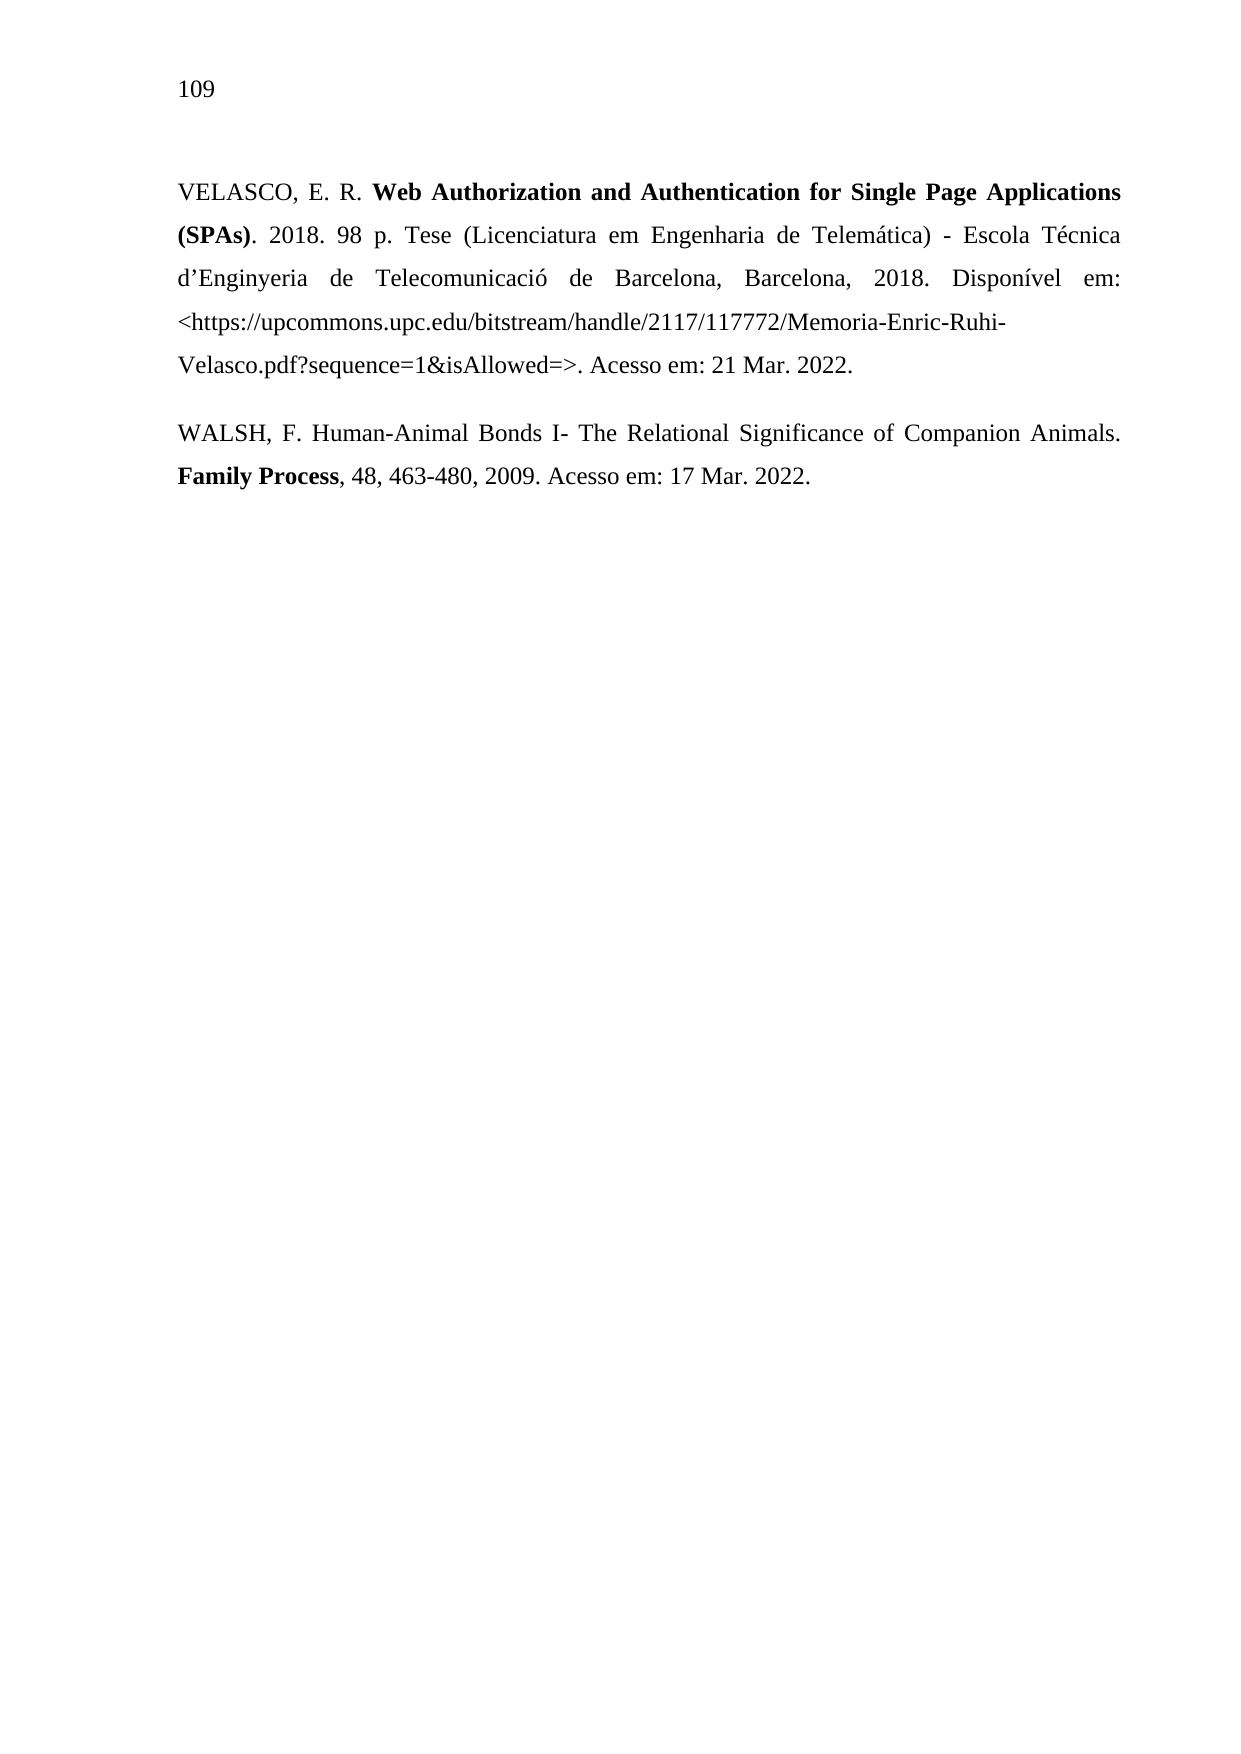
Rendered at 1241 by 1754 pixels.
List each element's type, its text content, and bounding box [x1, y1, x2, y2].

text VELASCO, E. R. Web Authorization and Authentication for Single Page Applications (SPAs). 2018. 98 p. Tese (Licenciatura em Engenharia de Telemática) - Escola Técnica d’Enginyeria de Telecomunicació de Barcelona, Barcelona, 2018. Disponível em: <https://upcommons.upc.edu/bitstream/handle/2117/117772/Memoria-Enric-Ruhi-Velasco.pdf?sequence=1&isAllowed=>. Acesso em: 21 Mar. 2022. [177, 177, 1122, 378]
text WALSH, F. Human-Animal Bonds I- The Relational Significance of Companion Animals. Family Process, 48, 463-480, 2009. Acesso em: 17 Mar. 2022. [177, 418, 1122, 490]
